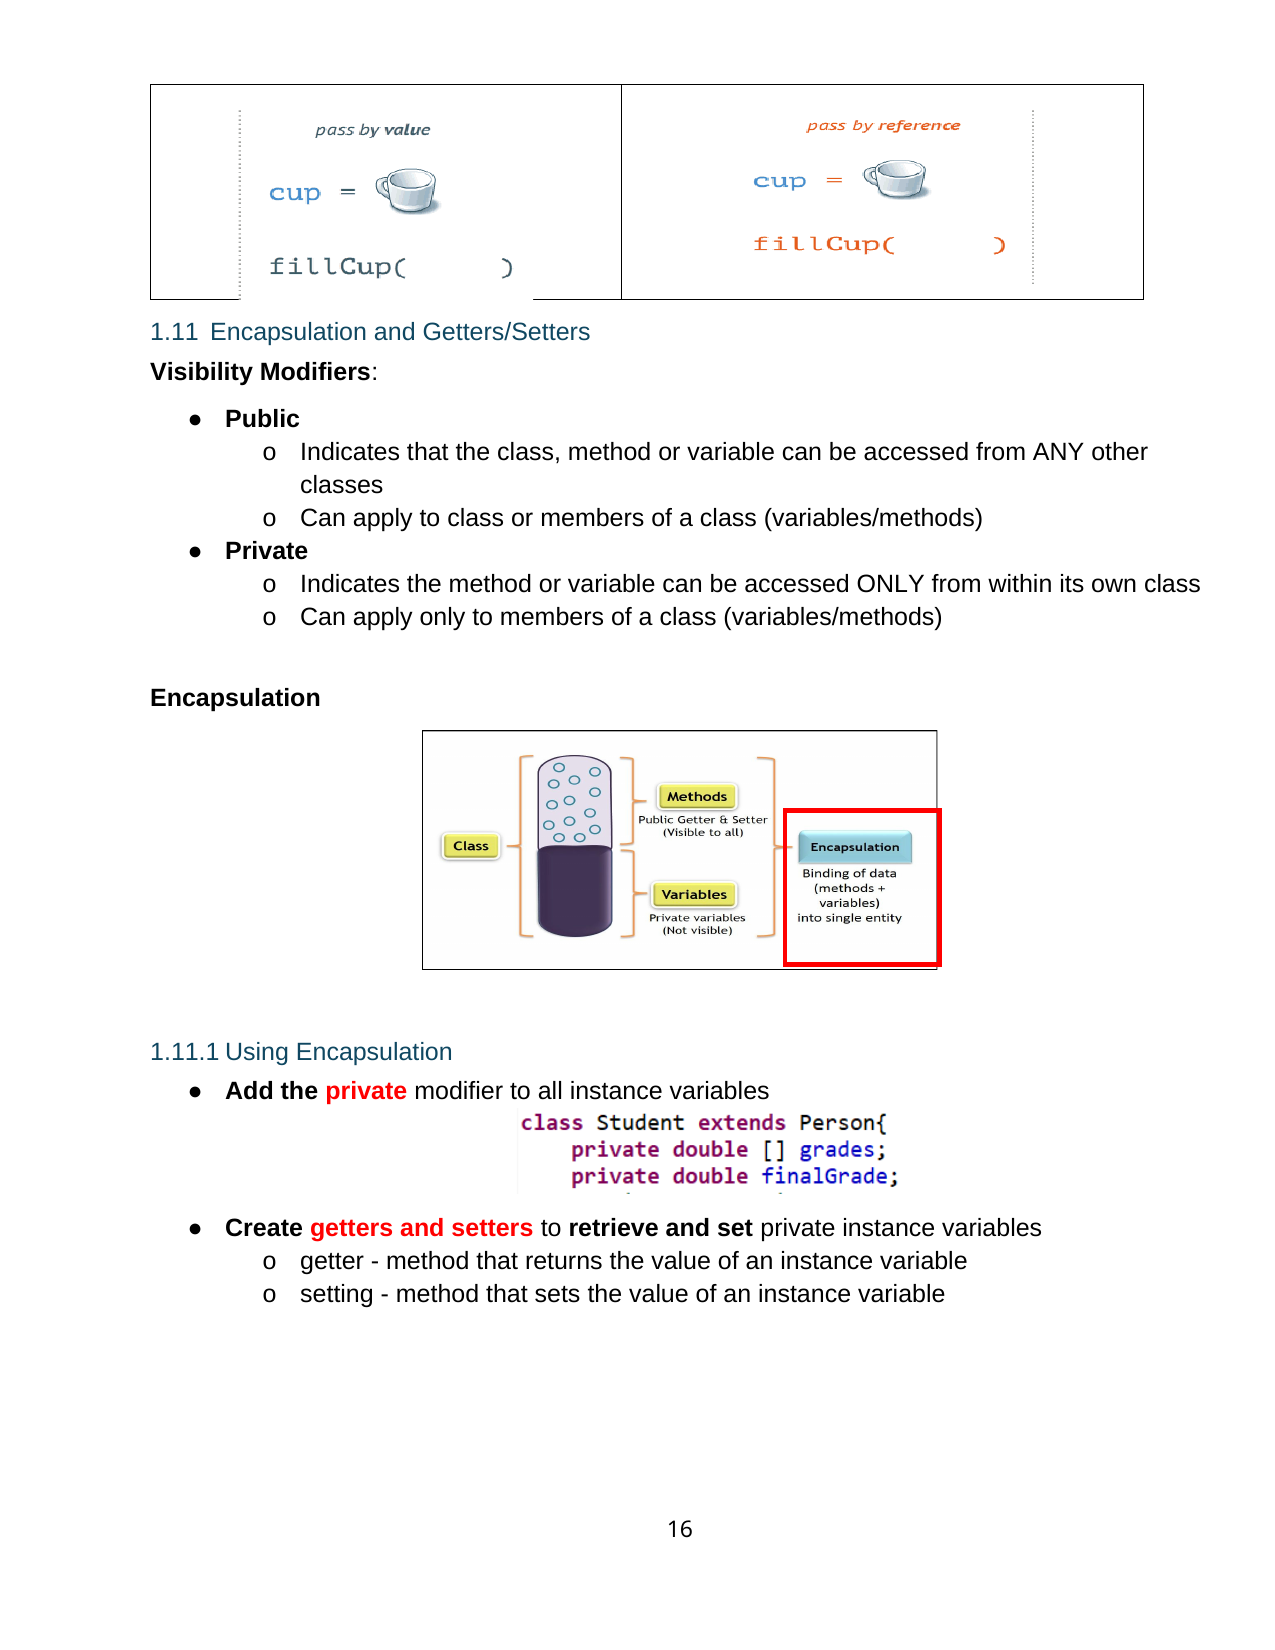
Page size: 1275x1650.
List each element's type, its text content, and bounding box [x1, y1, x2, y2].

picture [422, 730, 938, 970]
table_cell [622, 85, 1143, 299]
list getter - method that returns the value of an instance variable [262, 1246, 1209, 1275]
table_cell [151, 85, 621, 299]
list setting - method that sets the value of an instance variable [262, 1279, 1209, 1308]
list Can apply to class or members of a class (variables/methods) [262, 503, 1209, 532]
list Can apply only to members of a class (variables/methods) [262, 602, 1209, 631]
list Indicates that the class, method or variable can be accessed from ANY other classes [262, 437, 1209, 499]
picture [729, 110, 1035, 284]
list Private [187, 536, 1209, 565]
list Indicates the method or variable can be accessed ONLY from within its own class [262, 569, 1209, 598]
subtitle Using Encapsulation [150, 1036, 1209, 1065]
text Visibility Modifiers: [150, 356, 1209, 385]
picture [238, 110, 534, 300]
picture [510, 1108, 925, 1194]
text Encapsulation [150, 683, 1209, 712]
list Public [187, 404, 1209, 433]
list Add the private modifier to all instance variables [187, 1076, 1209, 1104]
picture [787, 813, 937, 962]
list Create getters and setters to retrieve and set private instance variables [187, 1213, 1209, 1242]
subtitle Encapsulation and Getters/Setters [150, 317, 1209, 346]
